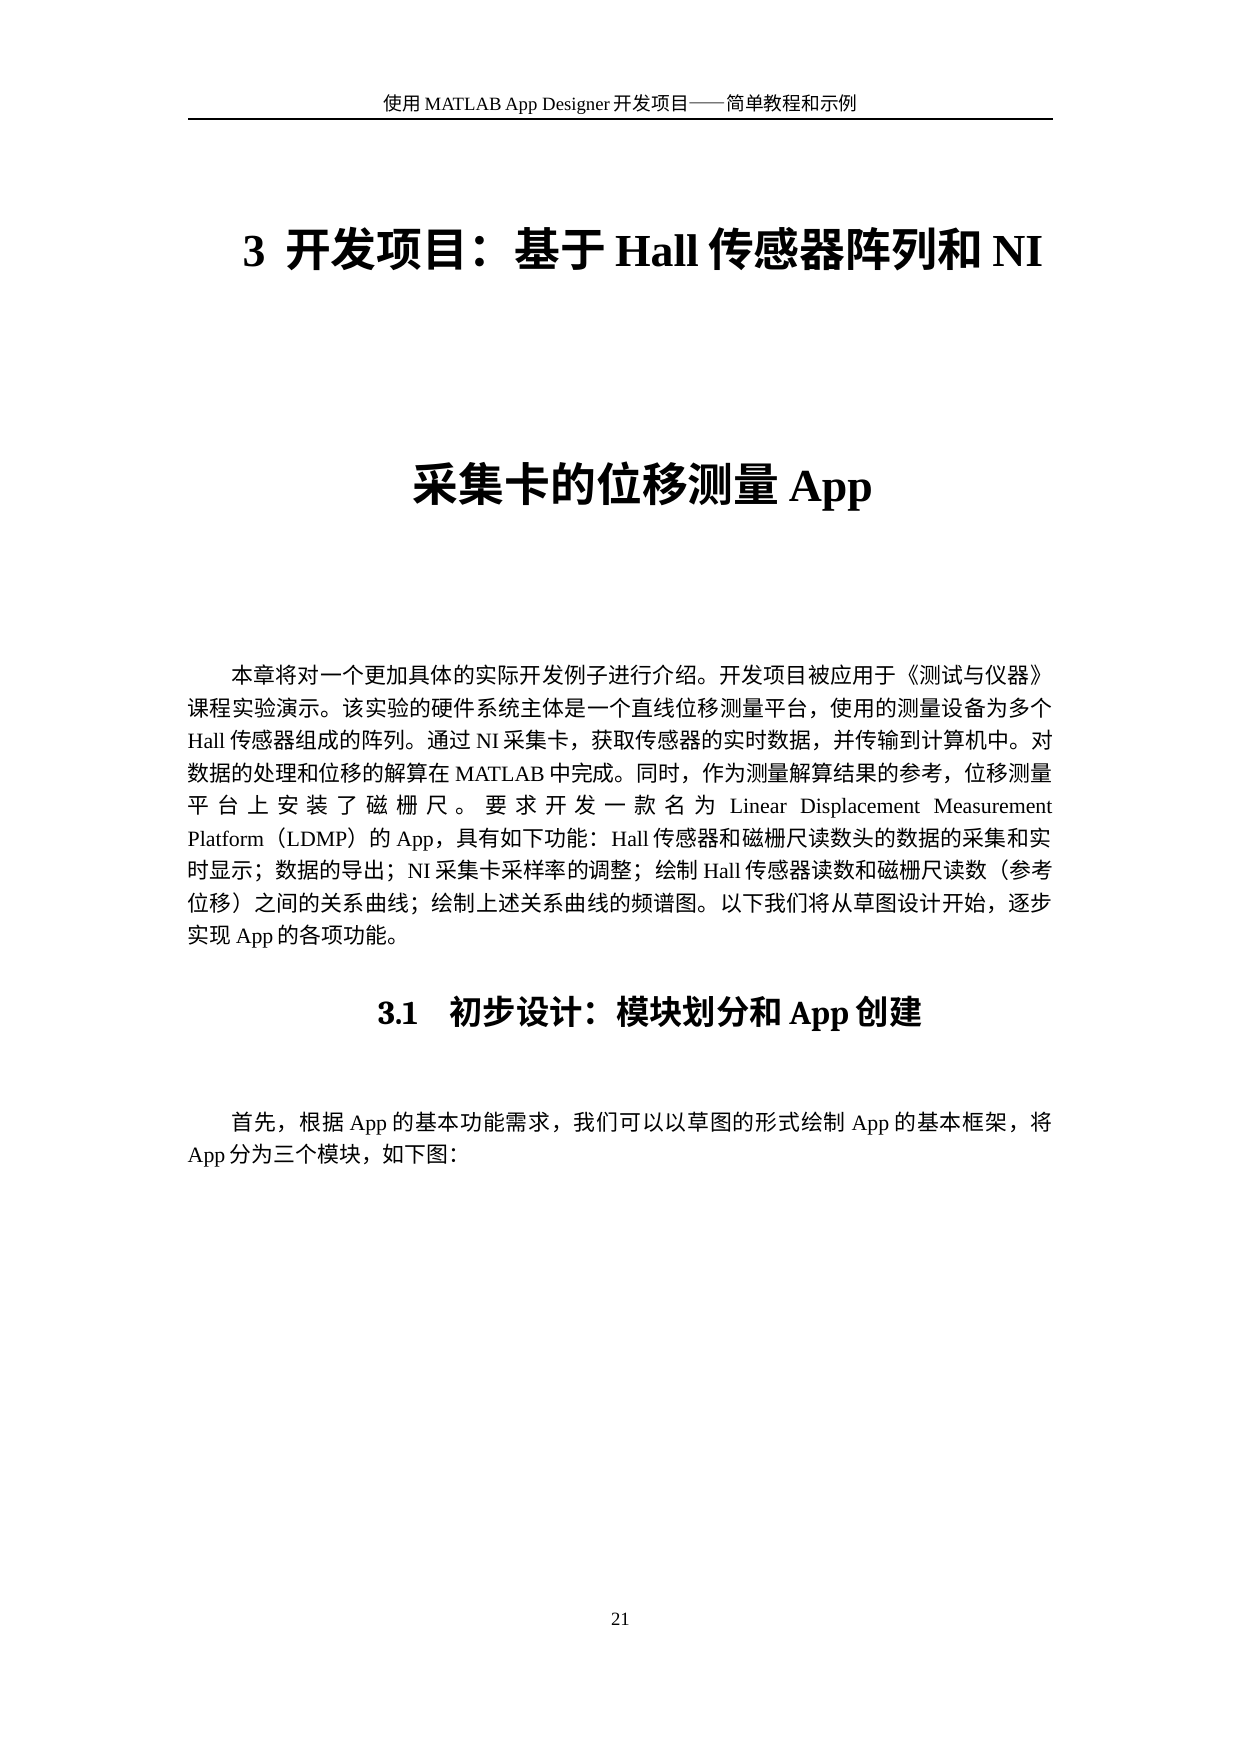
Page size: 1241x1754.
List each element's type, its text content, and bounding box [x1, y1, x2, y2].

subtitle 开发项目：基于Hall传感器阵列和NI采集卡的位移测量App [232, 197, 1053, 530]
text 本章将对一个更加具体的实际开发例子进行介绍。开发项目被应用于《测试与仪器》课程实验演示。该实验的硬件系统主体是一个直线位移测量平台，使用的测量设备为多个Hall传感器组成的阵列。通过NI采集卡，获取传感器的实时数据，并传输到计算机中。对数据的处理和位移的解算在MATLAB中完成。同时，作为测量解算结果的参考，位移测量平台上安装了磁栅尺。要求开发一款名为Linear Displacement Measurement Platform（LDMP）的App，具有如下功能：Hall传感器和磁栅尺读数头的数据的采集和实时显示；数据的导出；NI采集卡采样率的调整；绘制Hall传感器读数和磁栅尺读数（参考位移）之间的关系曲线；绘制上述关系曲线的频谱图。以下我们将从草图设计开始，逐步实现App的各项功能。 [187, 658, 1053, 950]
text 首先，根据App的基本功能需求，我们可以以草图的形式绘制App的基本框架，将App分为三个模块，如下图： [187, 1104, 1053, 1169]
subtitle 初步设计：模块划分和App创建 [247, 977, 1053, 1042]
